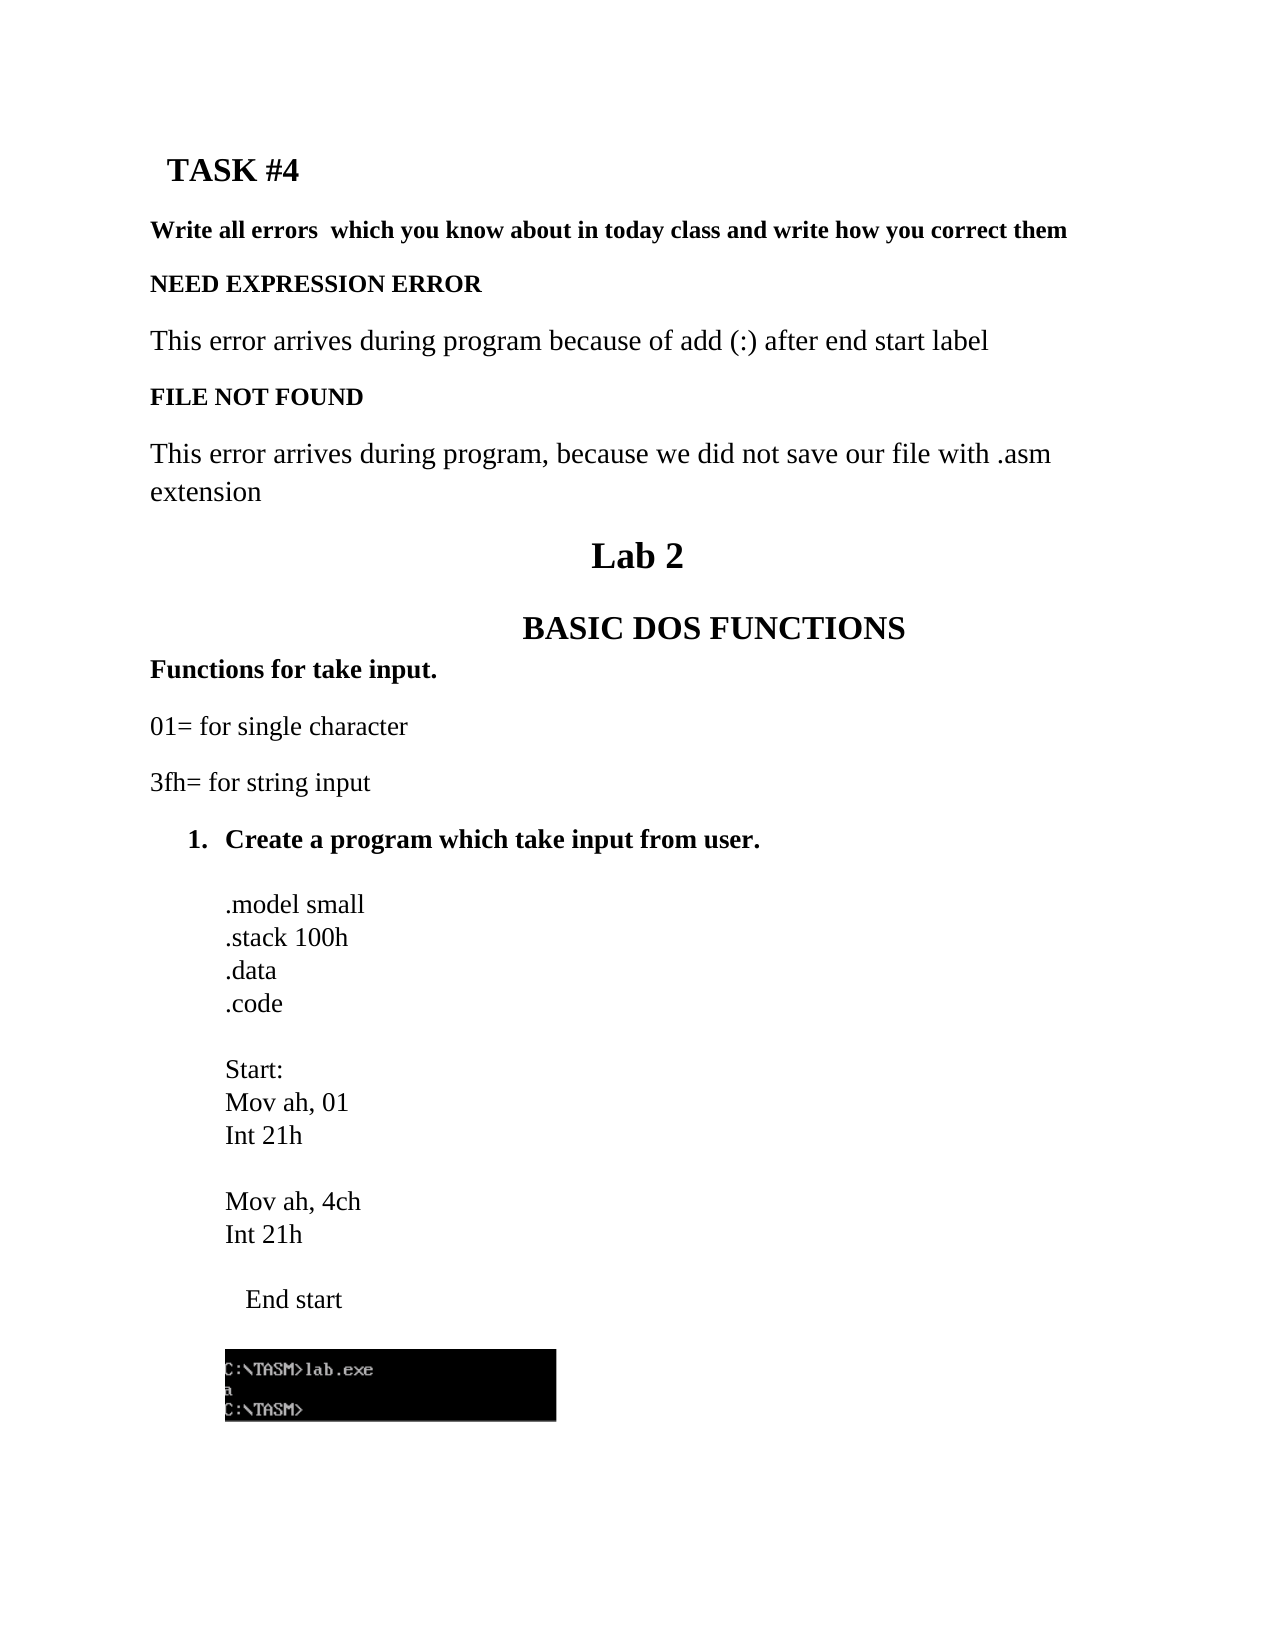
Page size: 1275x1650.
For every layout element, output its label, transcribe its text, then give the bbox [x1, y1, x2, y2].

list .data [225, 954, 1125, 986]
list Create a program which take input from user. [187, 823, 1125, 854]
list End start [225, 1284, 1125, 1315]
list Int 21h [225, 1119, 1125, 1150]
list .code [225, 987, 1125, 1018]
text Lab 2 [150, 534, 1125, 577]
text This error arrives during program, because we did not save our file with .asm extension [150, 436, 1125, 508]
text FILE NOT FOUND [150, 382, 1125, 411]
list Start: [225, 1053, 1125, 1084]
list .stack 100h [225, 922, 1125, 953]
text NEED EXPRESSION ERROR [150, 269, 1125, 297]
list Mov ah, 01 [225, 1086, 1125, 1117]
text 3fh= for string input [150, 767, 1125, 798]
list Mov ah, 4ch [225, 1185, 1125, 1216]
list .model small [225, 889, 1125, 920]
text 01= for single character [150, 710, 1125, 741]
picture [225, 1349, 557, 1422]
text Write all errors which you know about in today class and write how you correct them [150, 215, 1125, 244]
text Functions for take input. [150, 653, 1125, 684]
list Int 21h [225, 1218, 1125, 1249]
text This error arrives during program because of add (:) after end start label [150, 323, 1125, 356]
text TASK #4 [150, 150, 1125, 188]
subtitle BASIC DOS FUNCTIONS [150, 608, 1125, 647]
